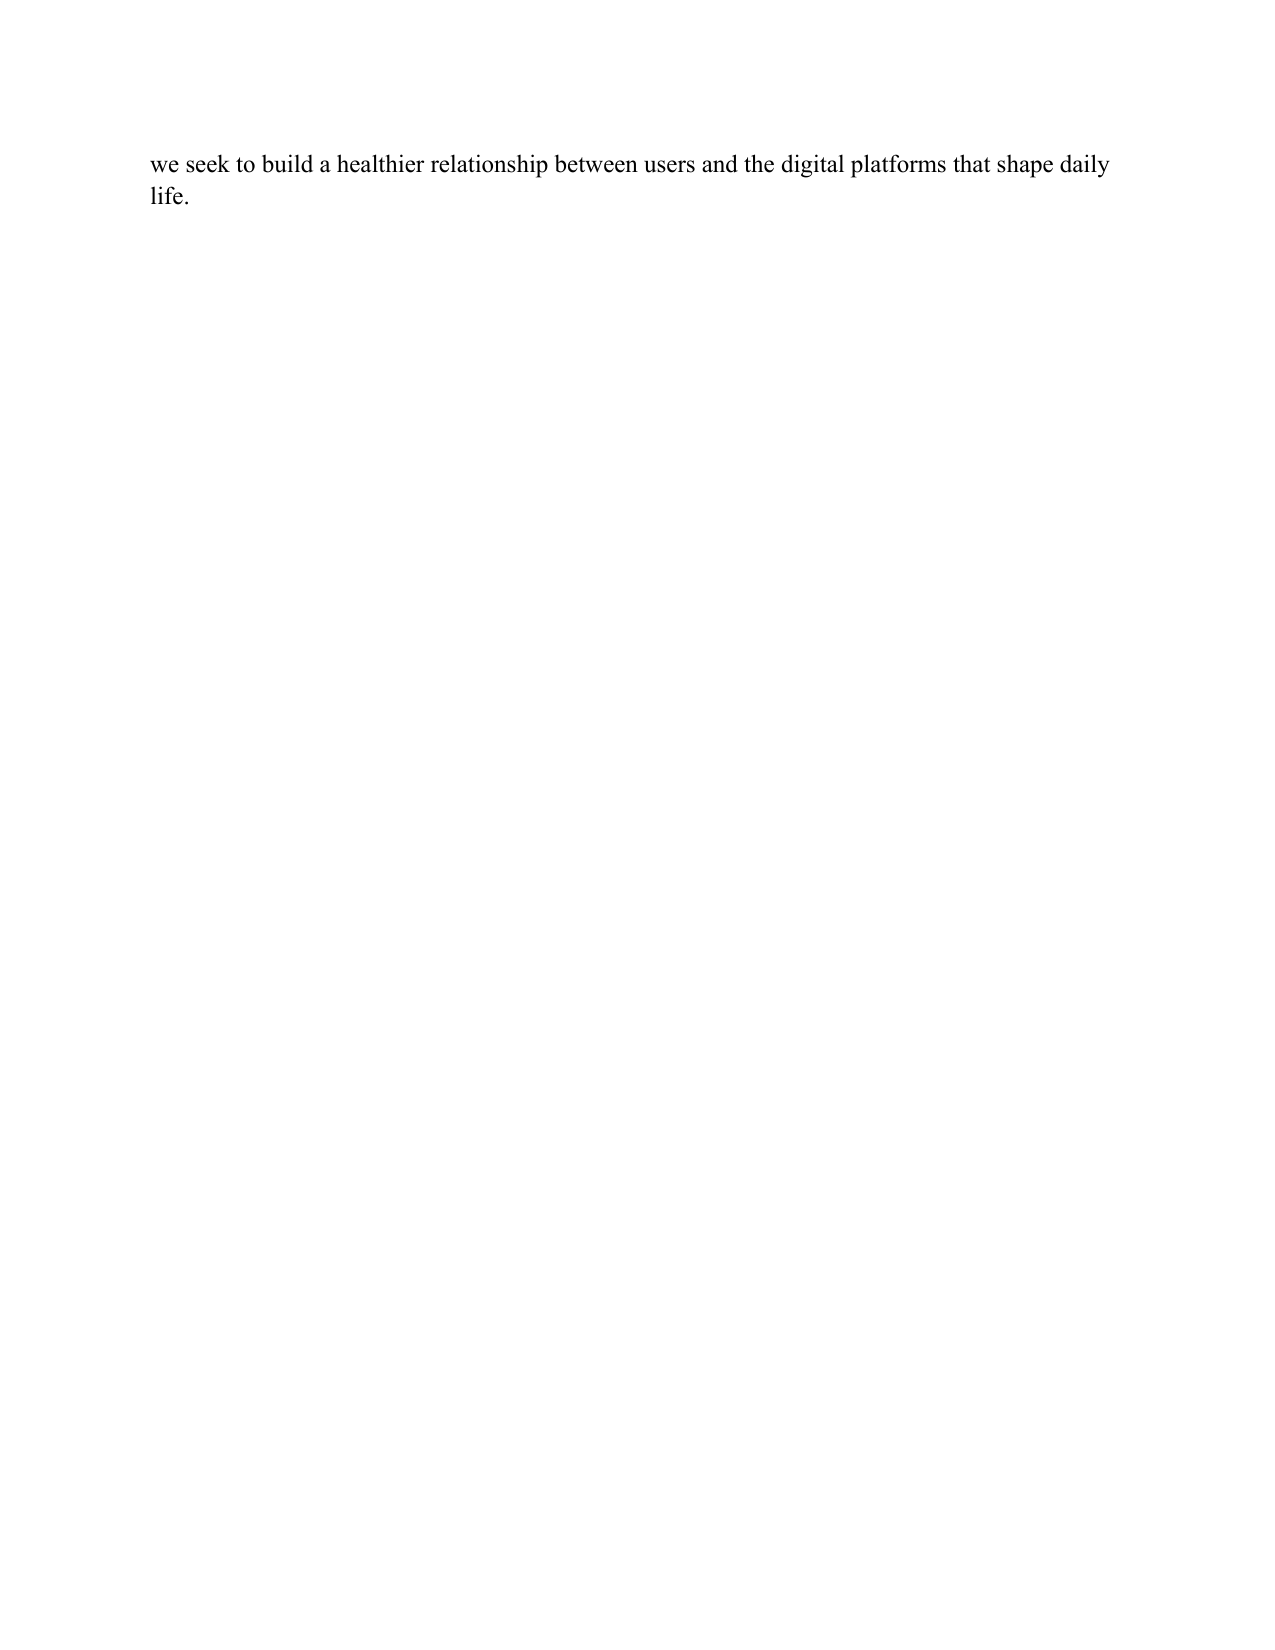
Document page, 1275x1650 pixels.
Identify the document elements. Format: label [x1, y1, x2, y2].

text [150, 150, 1125, 209]
